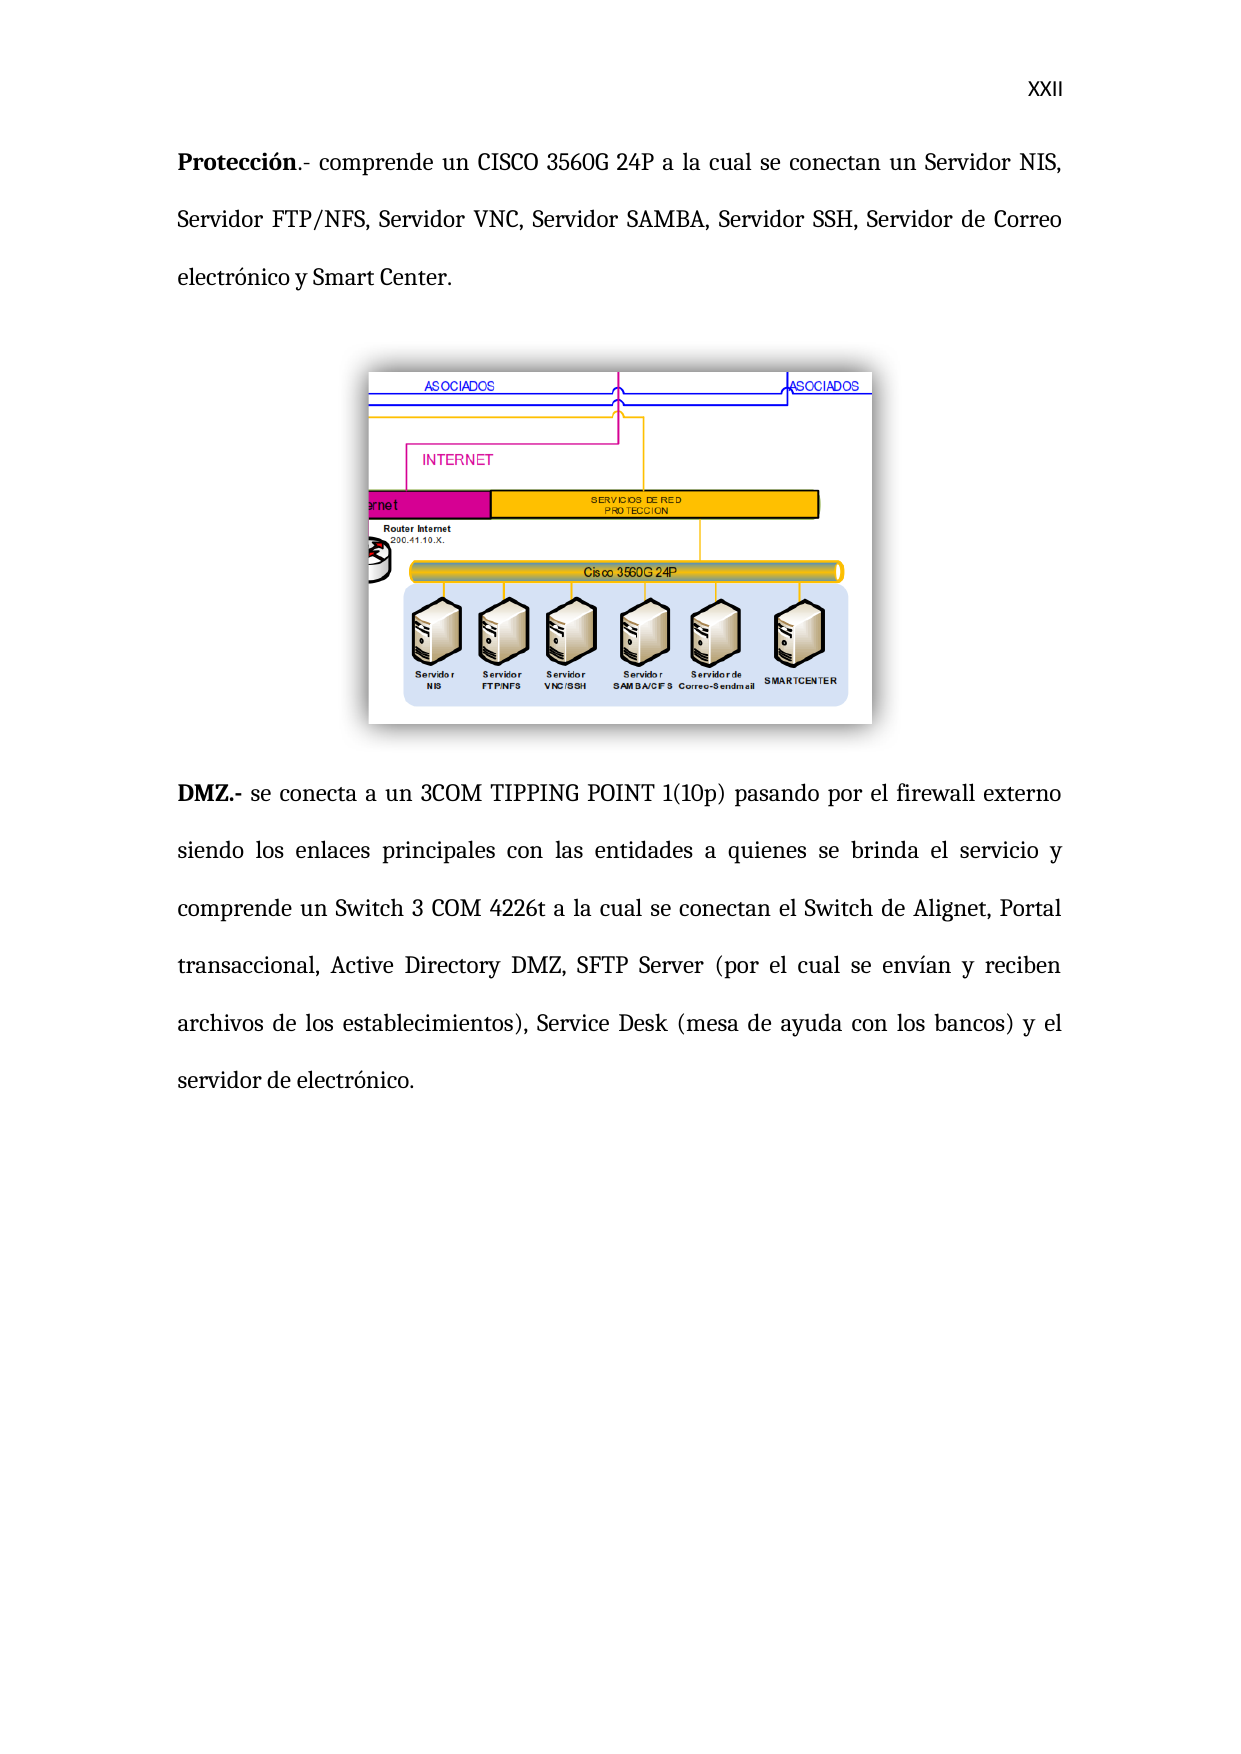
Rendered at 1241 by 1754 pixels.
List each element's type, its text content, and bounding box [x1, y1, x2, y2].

text DMZ.- se conecta a un 3COM TIPPING POINT 1(10p) pasando por el firewall externo siendo los enlaces principales con las entidades a quienes se brinda el servicio y comprende un Switch 3 COM 4226t a la cual se conectan el Switch de Alignet, Portal transaccional, Active Directory DMZ, SFTP Server (por el cual se envían y reciben archivos de los establecimientos), Service Desk (mesa de ayuda con los bancos) y el servidor de electrónico. [177, 779, 1063, 1095]
picture [368, 372, 872, 724]
text Protección.- comprende un CISCO 3560G 24P a la cual se conectan un Servidor NIS, Servidor FTP/NFS, Servidor VNC, Servidor SAMBA, Servidor SSH, Servidor de Correo electrónico y Smart Center. [177, 148, 1063, 291]
